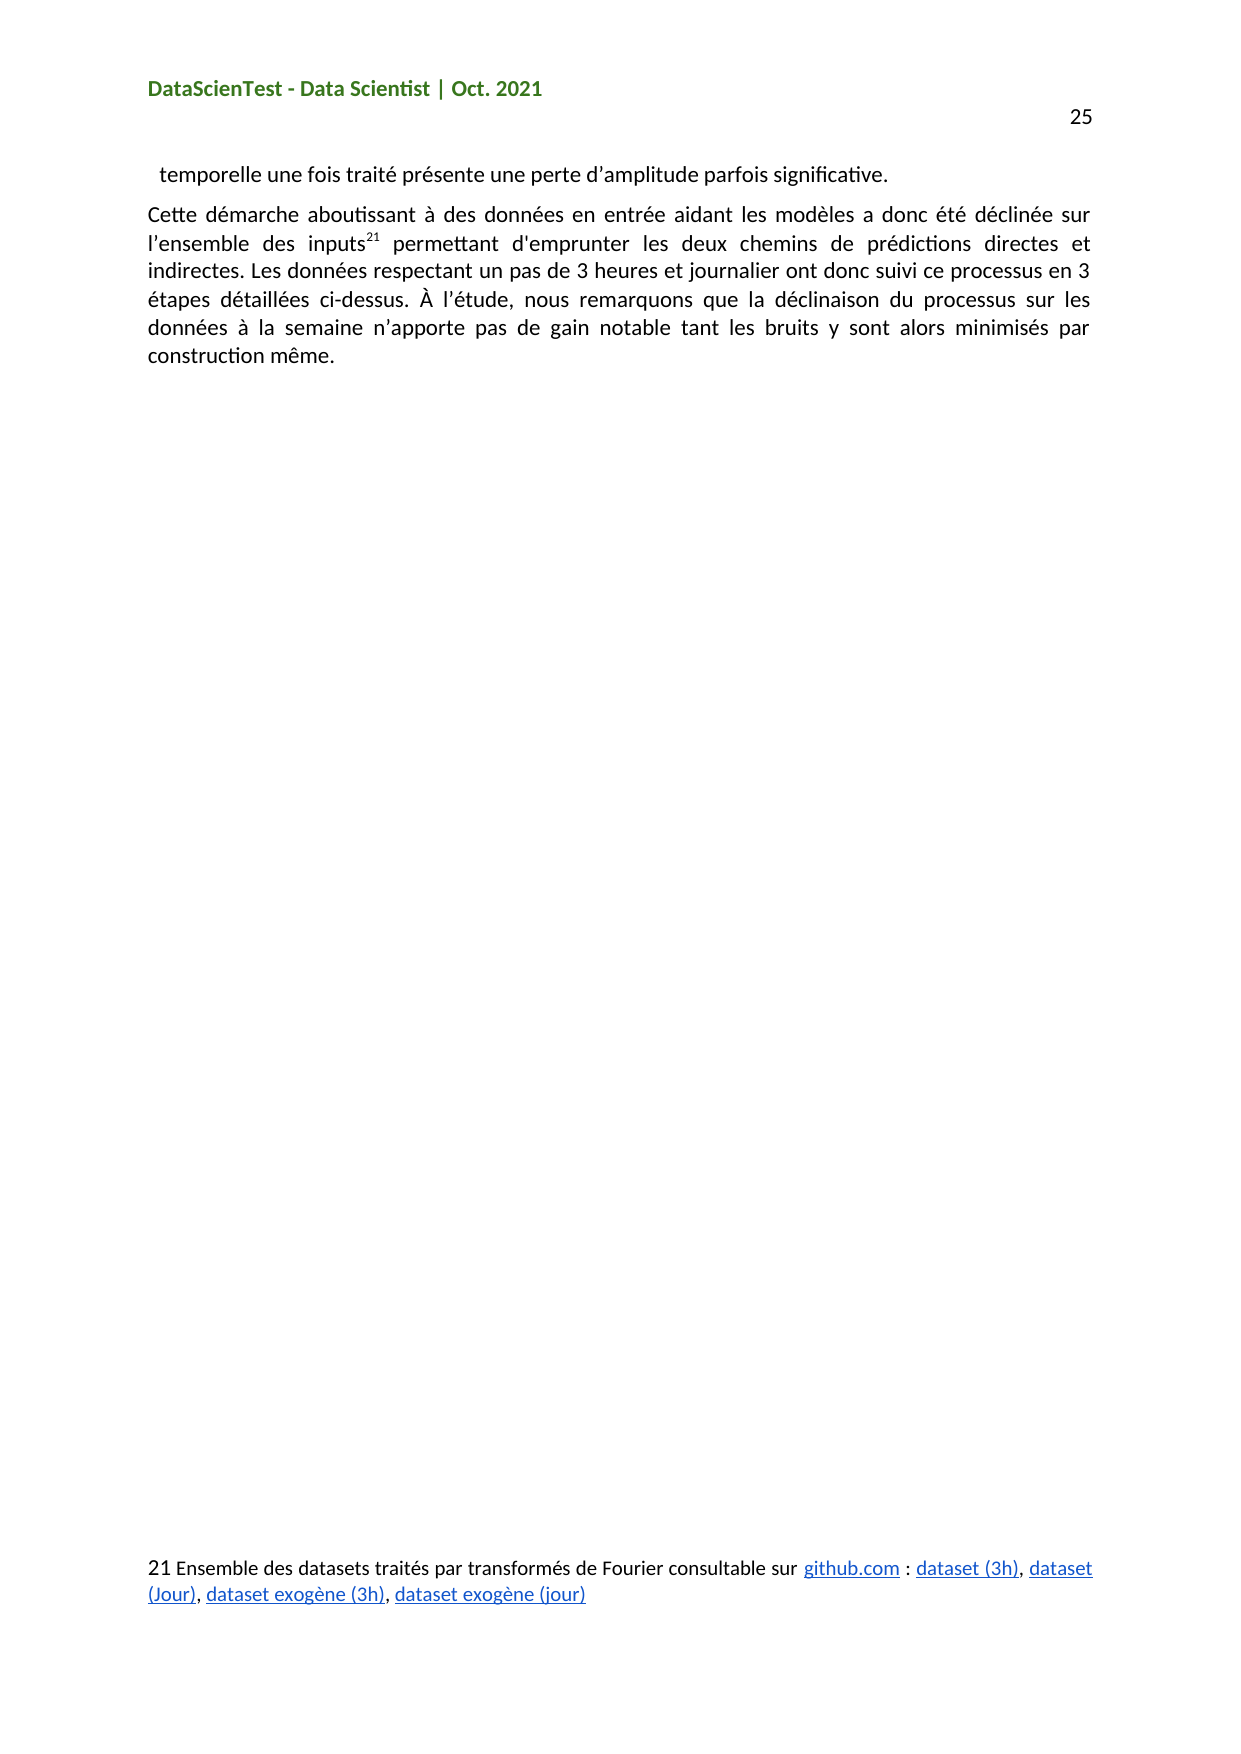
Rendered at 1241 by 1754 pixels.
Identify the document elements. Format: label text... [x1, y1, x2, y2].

text Cette démarche aboutissant à des données en entrée aidant les modèles a donc été déclinée sur l’ensemble des inputs permettant d'emprunter les deux chemins de prédictions directes et indirectes. Les données respectant un pas de 3 heures et journalier ont donc suivi ce processus en 3 étapes détaillées ci-dessus. À l’étude, nous remarquons que la déclinaison du processus sur les données à la semaine n’apporte pas de gain notable tant les bruits y sont alors minimisés par construction même. [148, 201, 1093, 369]
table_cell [150, 150, 1093, 198]
